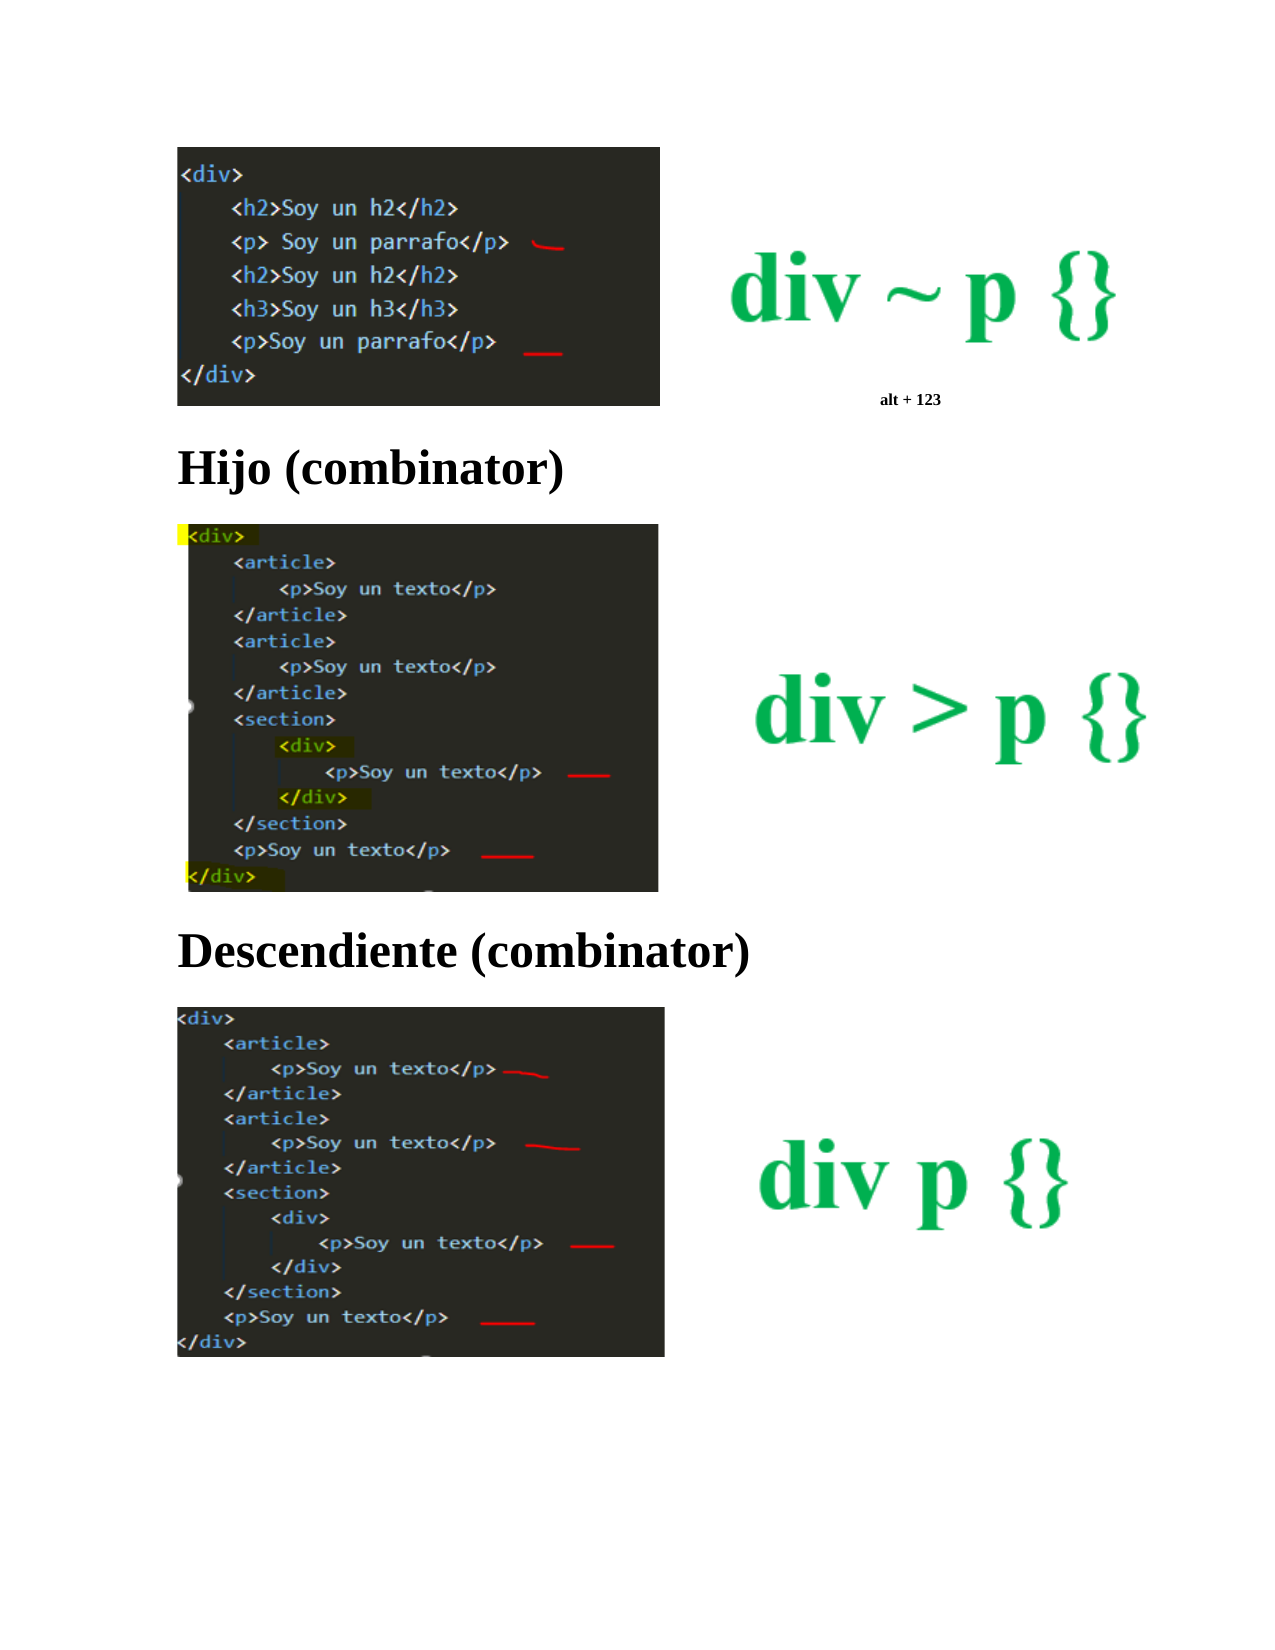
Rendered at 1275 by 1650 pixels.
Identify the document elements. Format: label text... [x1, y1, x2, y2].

picture [177, 1007, 665, 1357]
subtitle Descendiente (combinator) [177, 921, 1098, 979]
picture [177, 524, 659, 892]
picture [1098, 227, 1141, 368]
picture [755, 1113, 1098, 1265]
subtitle Hijo (combinator) [177, 438, 1098, 496]
picture [751, 652, 1175, 793]
picture [177, 147, 660, 406]
